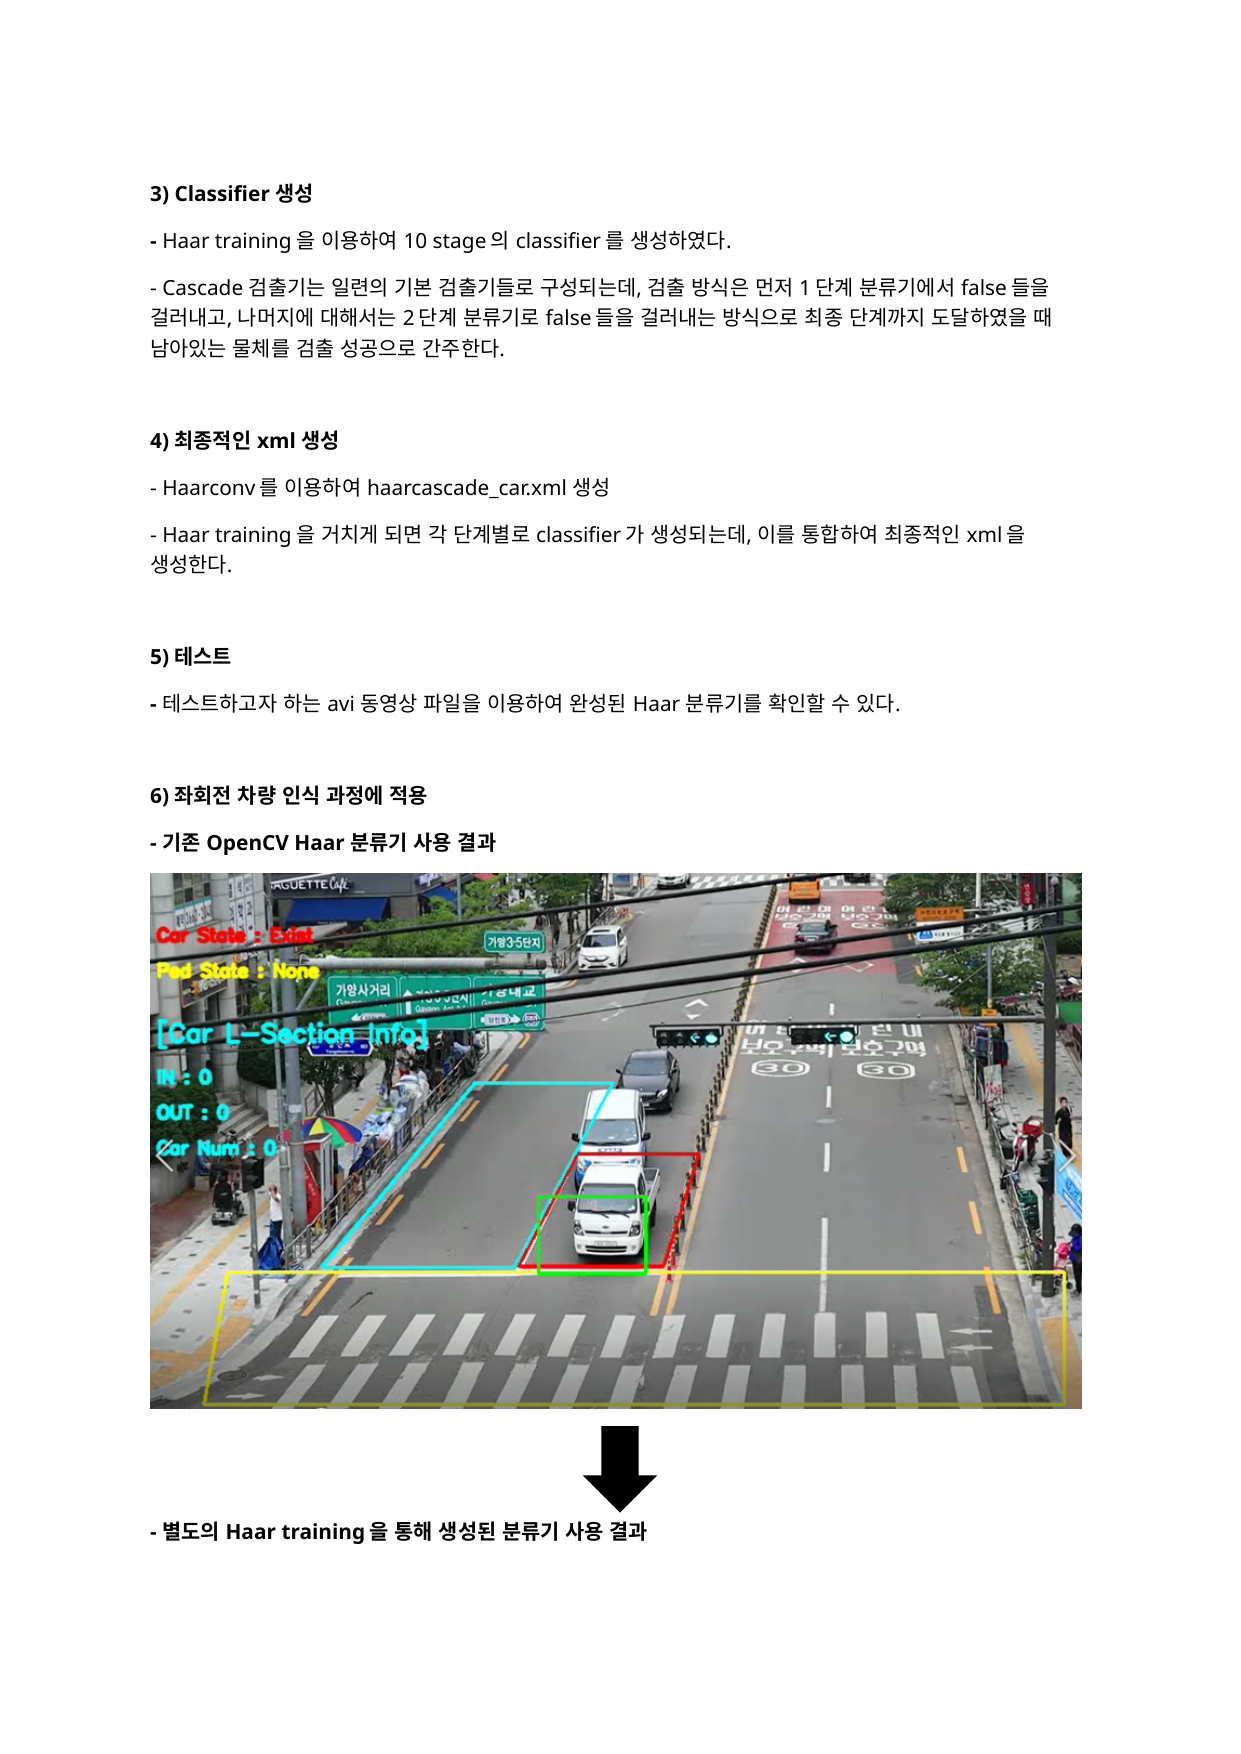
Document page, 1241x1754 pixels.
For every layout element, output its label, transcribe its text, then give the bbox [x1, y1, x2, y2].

text - 테스트하고자 하는 avi 동영상 파일을 이용하여 완성된 Haar 분류기를 확인할 수 있다. [150, 687, 1090, 717]
text - Cascade 검출기는 일련의 기본 검출기들로 구성되는데, 검출 방식은 먼저 1단계 분류기에서 false들을 걸러내고, 나머지에 대해서는 2단계 분류기로 false들을 걸러내는 방식으로 최종 단계까지 도달하였을 때 남아있는 물체를 검출 성공으로 간주한다. [150, 271, 1090, 362]
text - Haar training을 이용하여 10 stage의 classifier를 생성하였다. [150, 224, 1090, 254]
text 4) 최종적인 xml 생성 [150, 424, 1090, 454]
text - Haar training을 거치게 되면 각 단계별로 classifier가 생성되는데, 이를 통합하여 최종적인 xml을 생성한다. [150, 518, 1090, 578]
text 3) Classifier 생성 [150, 177, 1090, 207]
text - 기존 OpenCV Haar 분류기 사용 결과 [150, 826, 1090, 857]
text - Haarconv를 이용하여 haarcascade_car.xml 생성 [150, 471, 1090, 501]
text - 별도의 Haar training을 통해 생성된 분류기 사용 결과 [150, 1515, 1090, 1546]
text 5) 테스트 [150, 640, 1090, 671]
text 6) 좌회전 차량 인식 과정에 적용 [150, 779, 1090, 809]
picture [150, 873, 1082, 1409]
